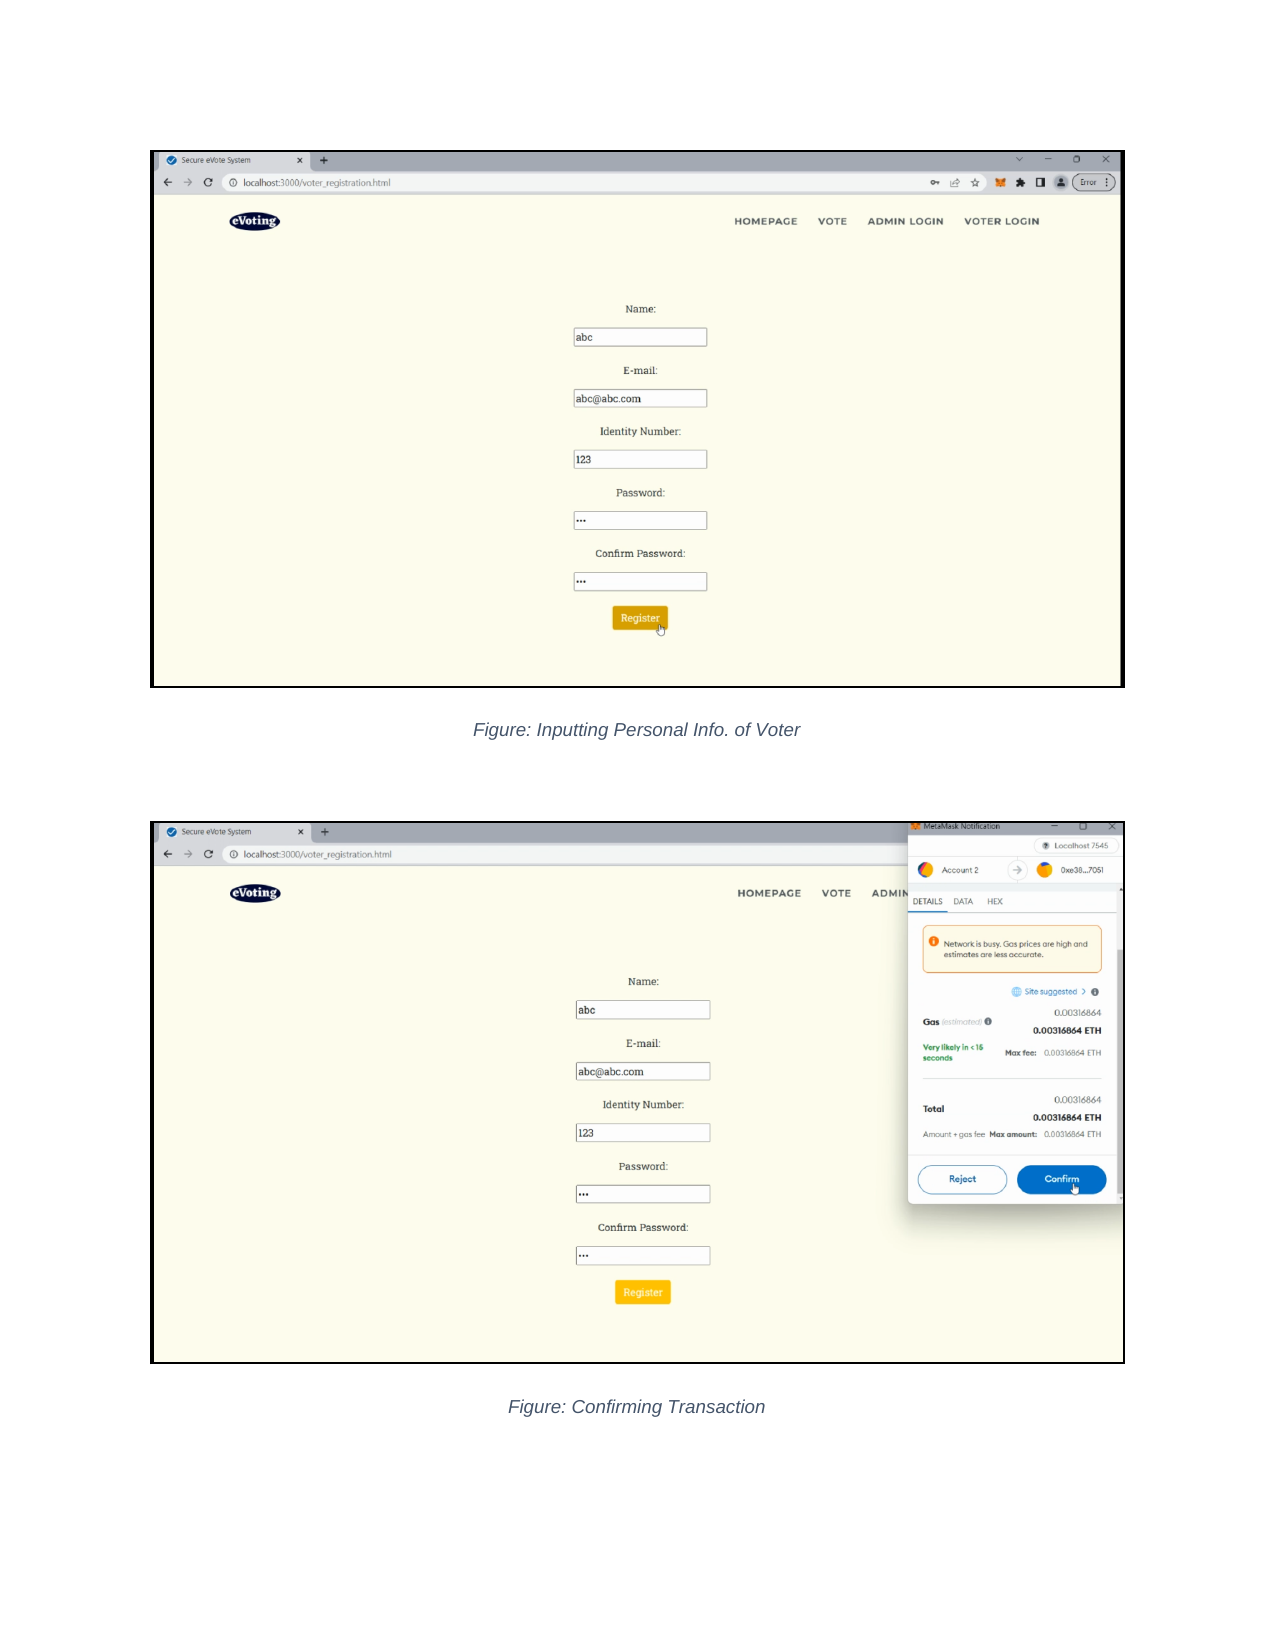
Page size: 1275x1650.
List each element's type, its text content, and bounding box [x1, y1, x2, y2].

picture [152, 152, 1123, 686]
picture [152, 823, 1123, 1362]
text Figure: Confirming Transaction [150, 1396, 1125, 1417]
text Figure: Inputting Personal Info. of Voter [150, 719, 1125, 740]
